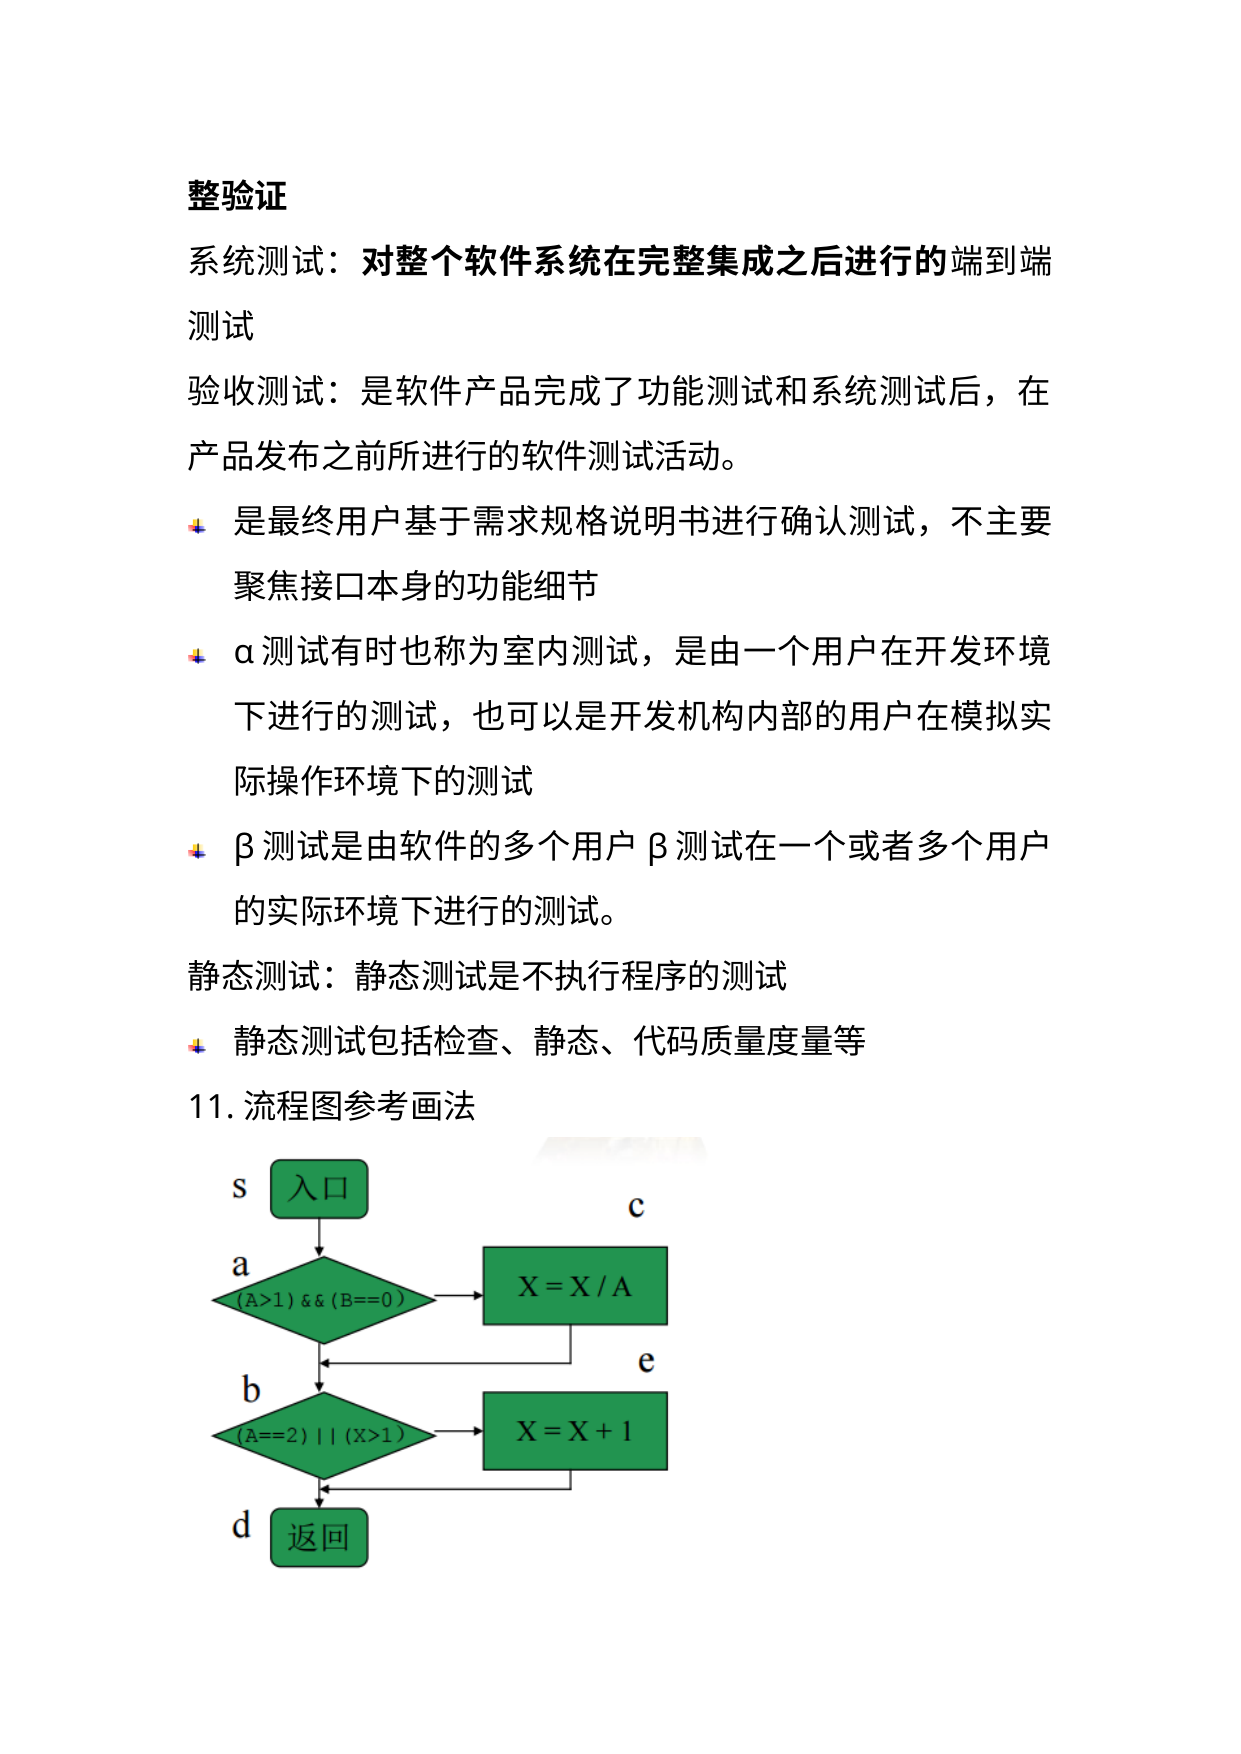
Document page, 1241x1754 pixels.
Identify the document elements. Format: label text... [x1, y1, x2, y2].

text 验收测试：是软件产品完成了功能测试和系统测试后，在产品发布之前所进行的软件测试活动。 [187, 357, 1053, 487]
picture [188, 1037, 206, 1054]
text 11. 流程图参考画法 [187, 1072, 1053, 1137]
list 静态测试包括检查、静态、代码质量度量等 [187, 1007, 1053, 1072]
list β测试是由软件的多个用户β测试在一个或者多个用户的实际环境下进行的测试。 [187, 812, 1053, 942]
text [187, 162, 1053, 227]
picture [188, 842, 206, 859]
list 是最终用户基于需求规格说明书进行确认测试，不主要聚焦接口本身的功能细节 [187, 487, 1053, 617]
picture [187, 1137, 737, 1575]
text 系统测试：对整个软件系统在完整集成之后进行的端到端测试 [187, 227, 1053, 357]
list α测试有时也称为室内测试，是由一个用户在开发环境下进行的测试，也可以是开发机构内部的用户在模拟实际操作环境下的测试 [187, 617, 1053, 812]
text 静态测试：静态测试是不执行程序的测试 [187, 942, 1053, 1007]
picture [188, 517, 206, 534]
picture [188, 647, 206, 664]
